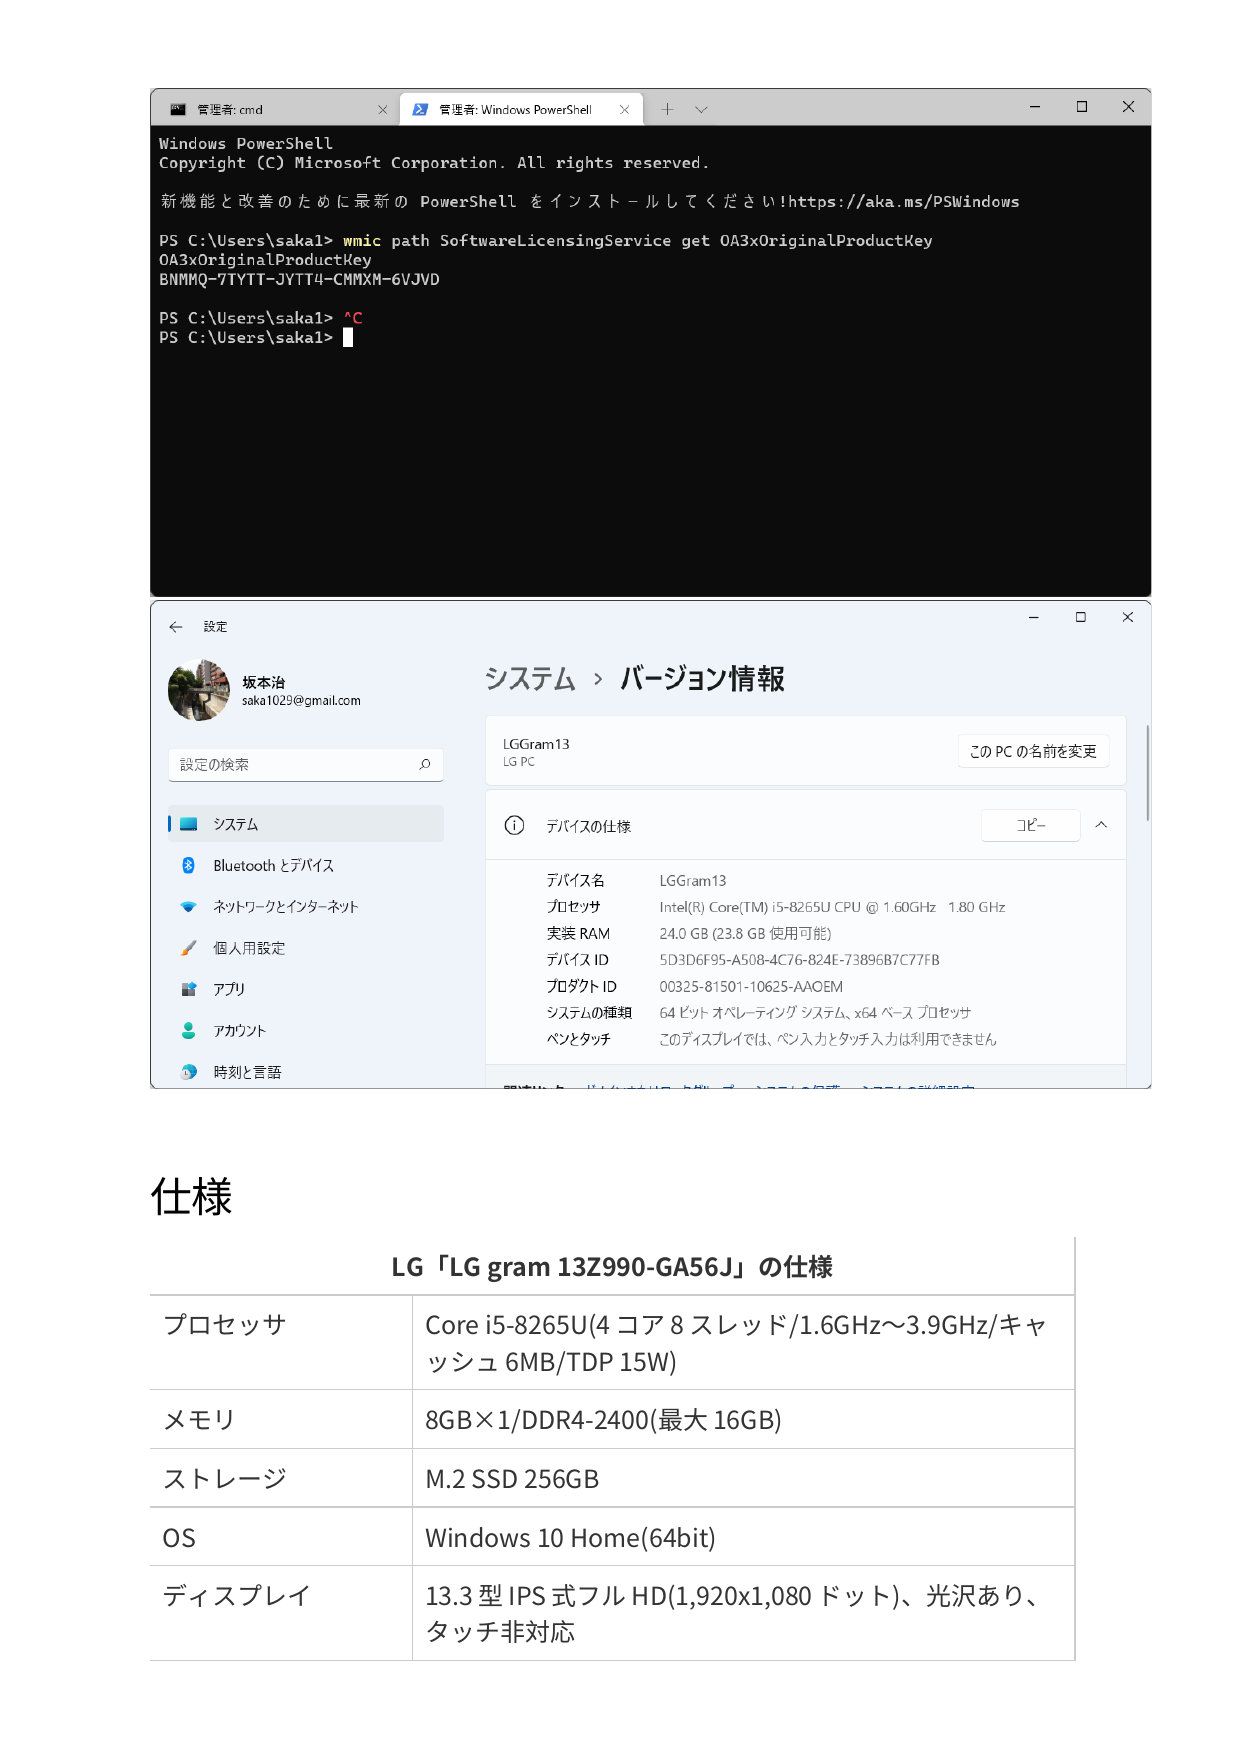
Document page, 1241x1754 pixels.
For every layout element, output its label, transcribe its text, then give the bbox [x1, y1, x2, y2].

table_cell プロセッサ [150, 1296, 412, 1389]
table_cell メモリ [150, 1390, 412, 1447]
table_cell M.2 SSD 256GB [413, 1449, 1074, 1506]
table_cell OS [150, 1508, 412, 1565]
table_cell ディスプレイ [150, 1566, 412, 1659]
table_cell 8GB×1/DDR4-2400(最大16GB) [413, 1390, 1074, 1447]
subtitle 仕様 [150, 1164, 1152, 1224]
table_cell 13.3型IPS式フルHD(1,920x1,080ドット)、光沢あり、タッチ非対応 [413, 1566, 1074, 1659]
picture [150, 600, 1152, 1089]
table_cell ストレージ [150, 1449, 412, 1506]
picture [150, 88, 1152, 597]
table_header LG「LG gram 13Z990-GA56J」の仕様 [150, 1237, 1074, 1294]
table_cell Core i5-8265U(4コア8スレッド/1.6GHz～3.9GHz/キャッシュ 6MB/TDP 15W) [413, 1296, 1074, 1389]
table_cell Windows 10 Home(64bit) [413, 1508, 1074, 1565]
